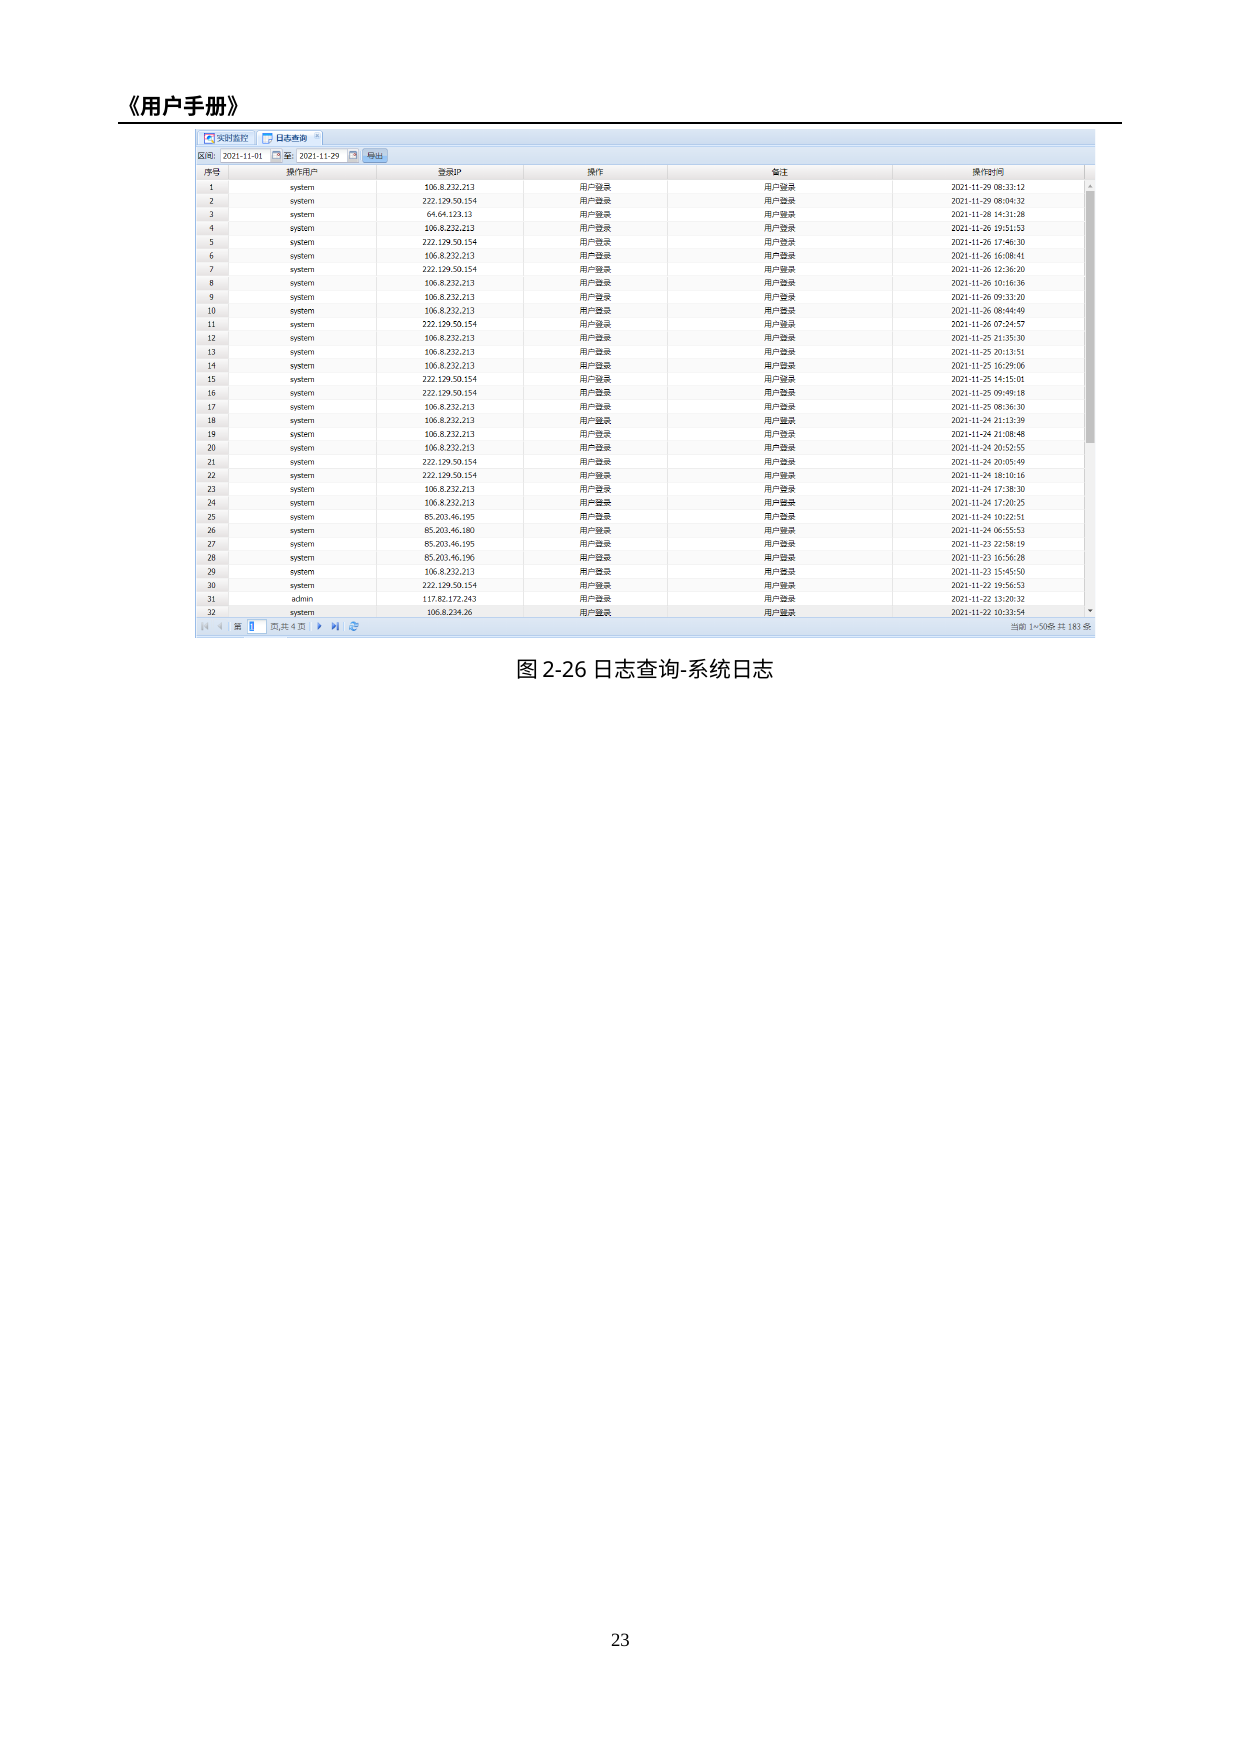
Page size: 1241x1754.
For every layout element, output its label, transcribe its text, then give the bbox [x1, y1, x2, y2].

picture [195, 129, 1096, 638]
text 图2-26 日志查询-系统日志 [118, 651, 1122, 685]
